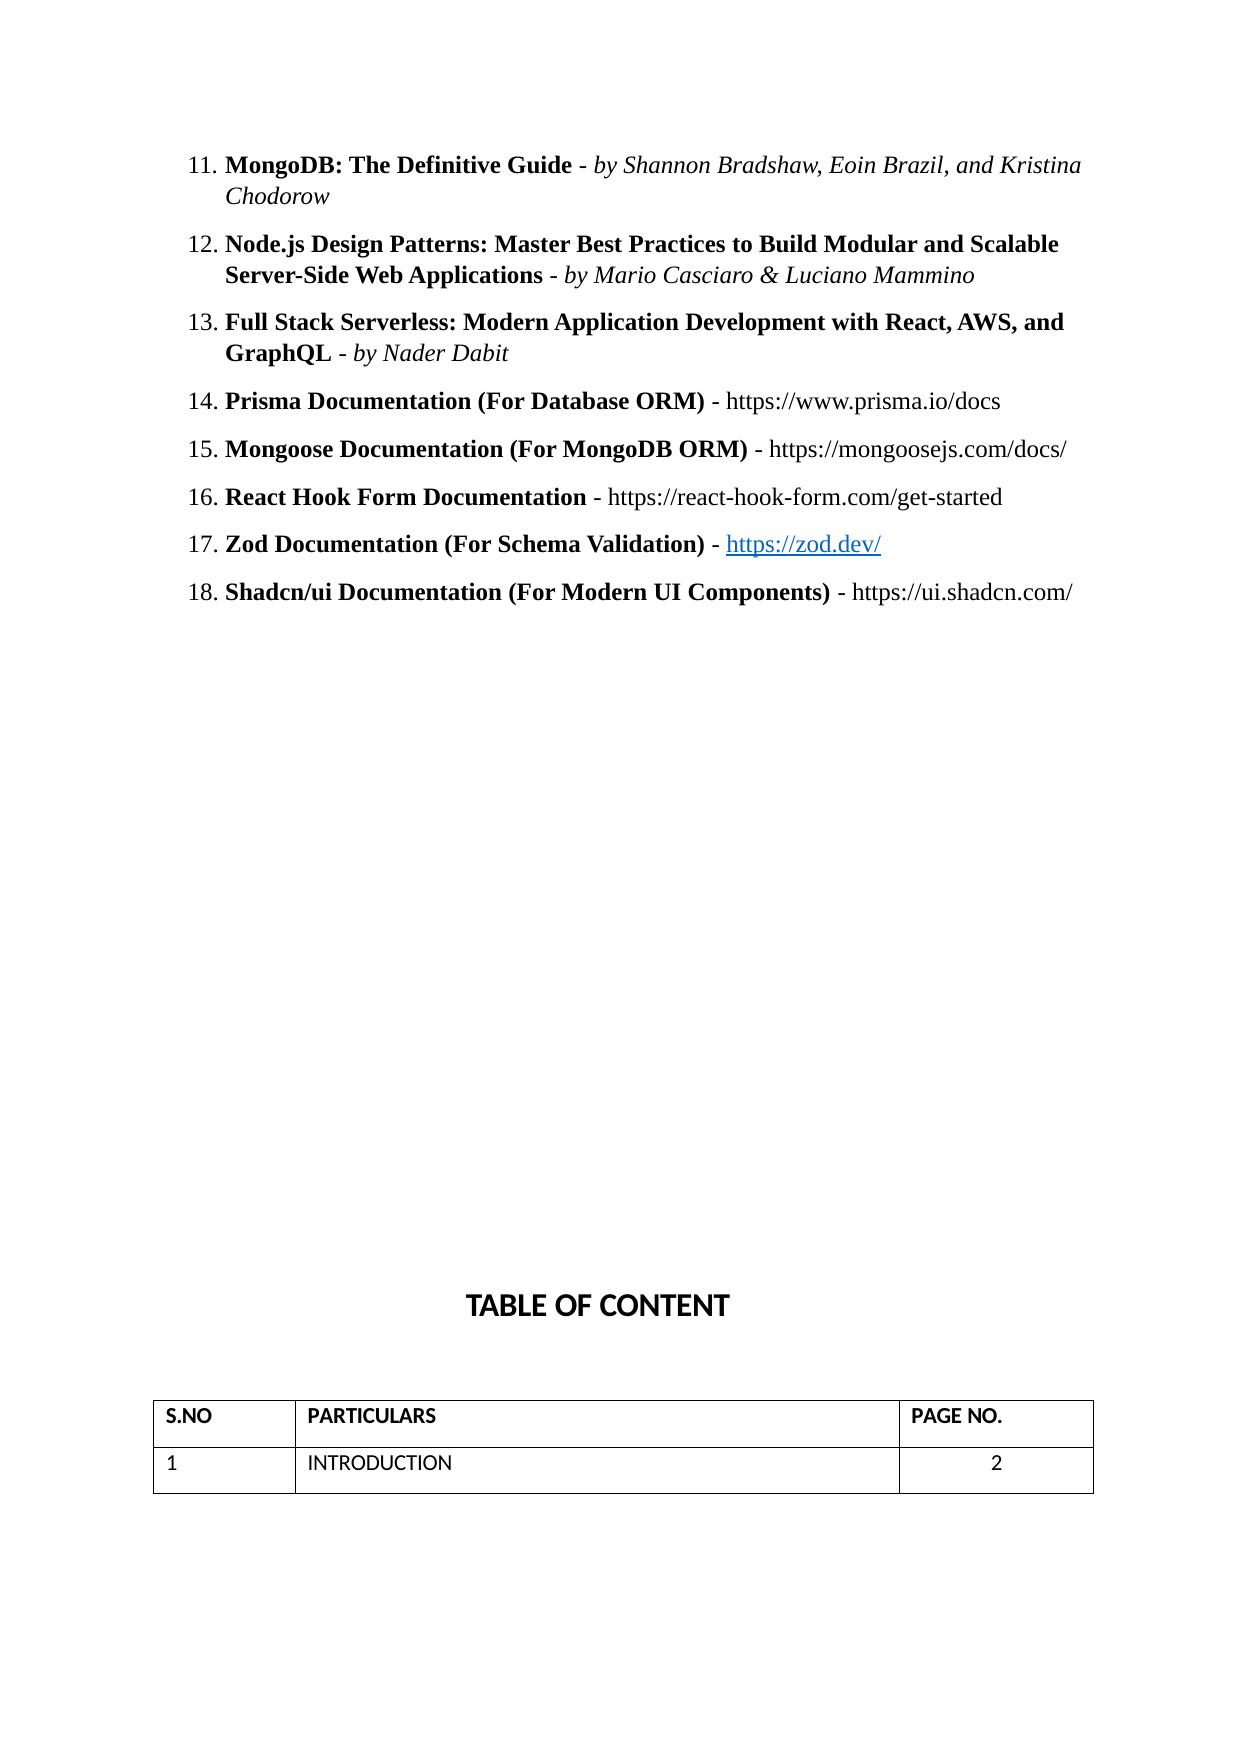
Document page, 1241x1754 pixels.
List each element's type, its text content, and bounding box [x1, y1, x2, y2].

table_cell 1 [154, 1448, 295, 1493]
table_header PARTICULARS [296, 1401, 899, 1447]
list Prisma Documentation (For Database ORM) - https://www.prisma.io/docs [187, 386, 1090, 415]
list Mongoose Documentation (For MongoDB ORM) - https://mongoosejs.com/docs/ [187, 434, 1090, 463]
list Node.js Design Patterns: Master Best Practices to Build Modular and Scalable Server-Side Web Applications - by Mario Casciaro & Luciano Mammino [187, 229, 1090, 288]
table_cell INTRODUCTION [296, 1448, 899, 1493]
list Full Stack Serverless: Modern Application Development with React, AWS, and GraphQL - by Nader Dabit [187, 307, 1090, 367]
table_cell 2 [900, 1448, 1093, 1493]
table_header S.NO [154, 1401, 295, 1447]
list React Hook Form Documentation - https://react-hook-form.com/get-started [187, 482, 1090, 510]
text TABLE OF CONTENT [317, 1284, 879, 1324]
list MongoDB: The Definitive Guide - by Shannon Bradshaw, Eoin Brazil, and Kristina Chodorow [187, 150, 1090, 210]
list Zod Documentation (For Schema Validation) - https://zod.dev/ [187, 529, 1090, 558]
table_header PAGE NO. [900, 1401, 1093, 1447]
list Shadcn/ui Documentation (For Modern UI Components) - https://ui.shadcn.com/ [187, 577, 1090, 606]
